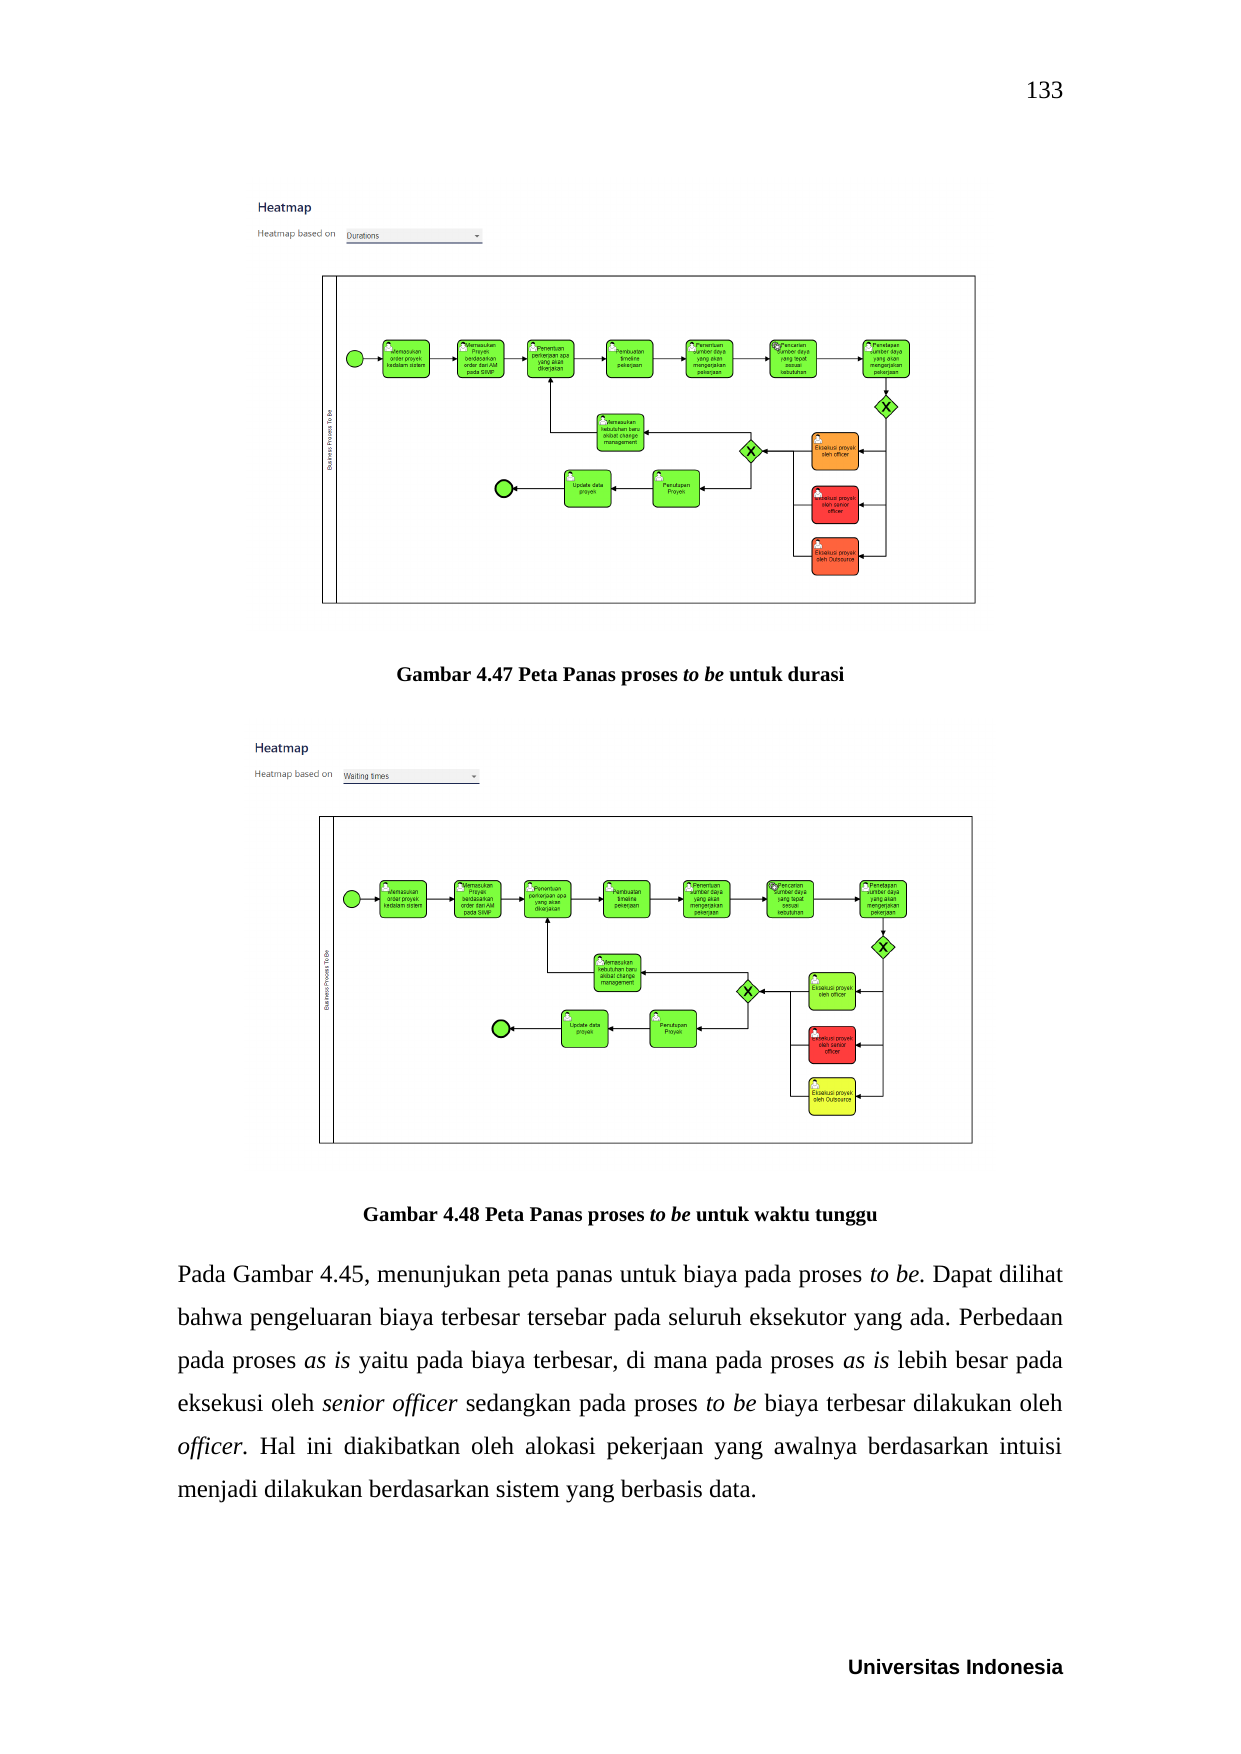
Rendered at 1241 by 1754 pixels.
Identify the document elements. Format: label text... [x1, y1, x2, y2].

picture [243, 718, 997, 1171]
picture [246, 177, 994, 631]
